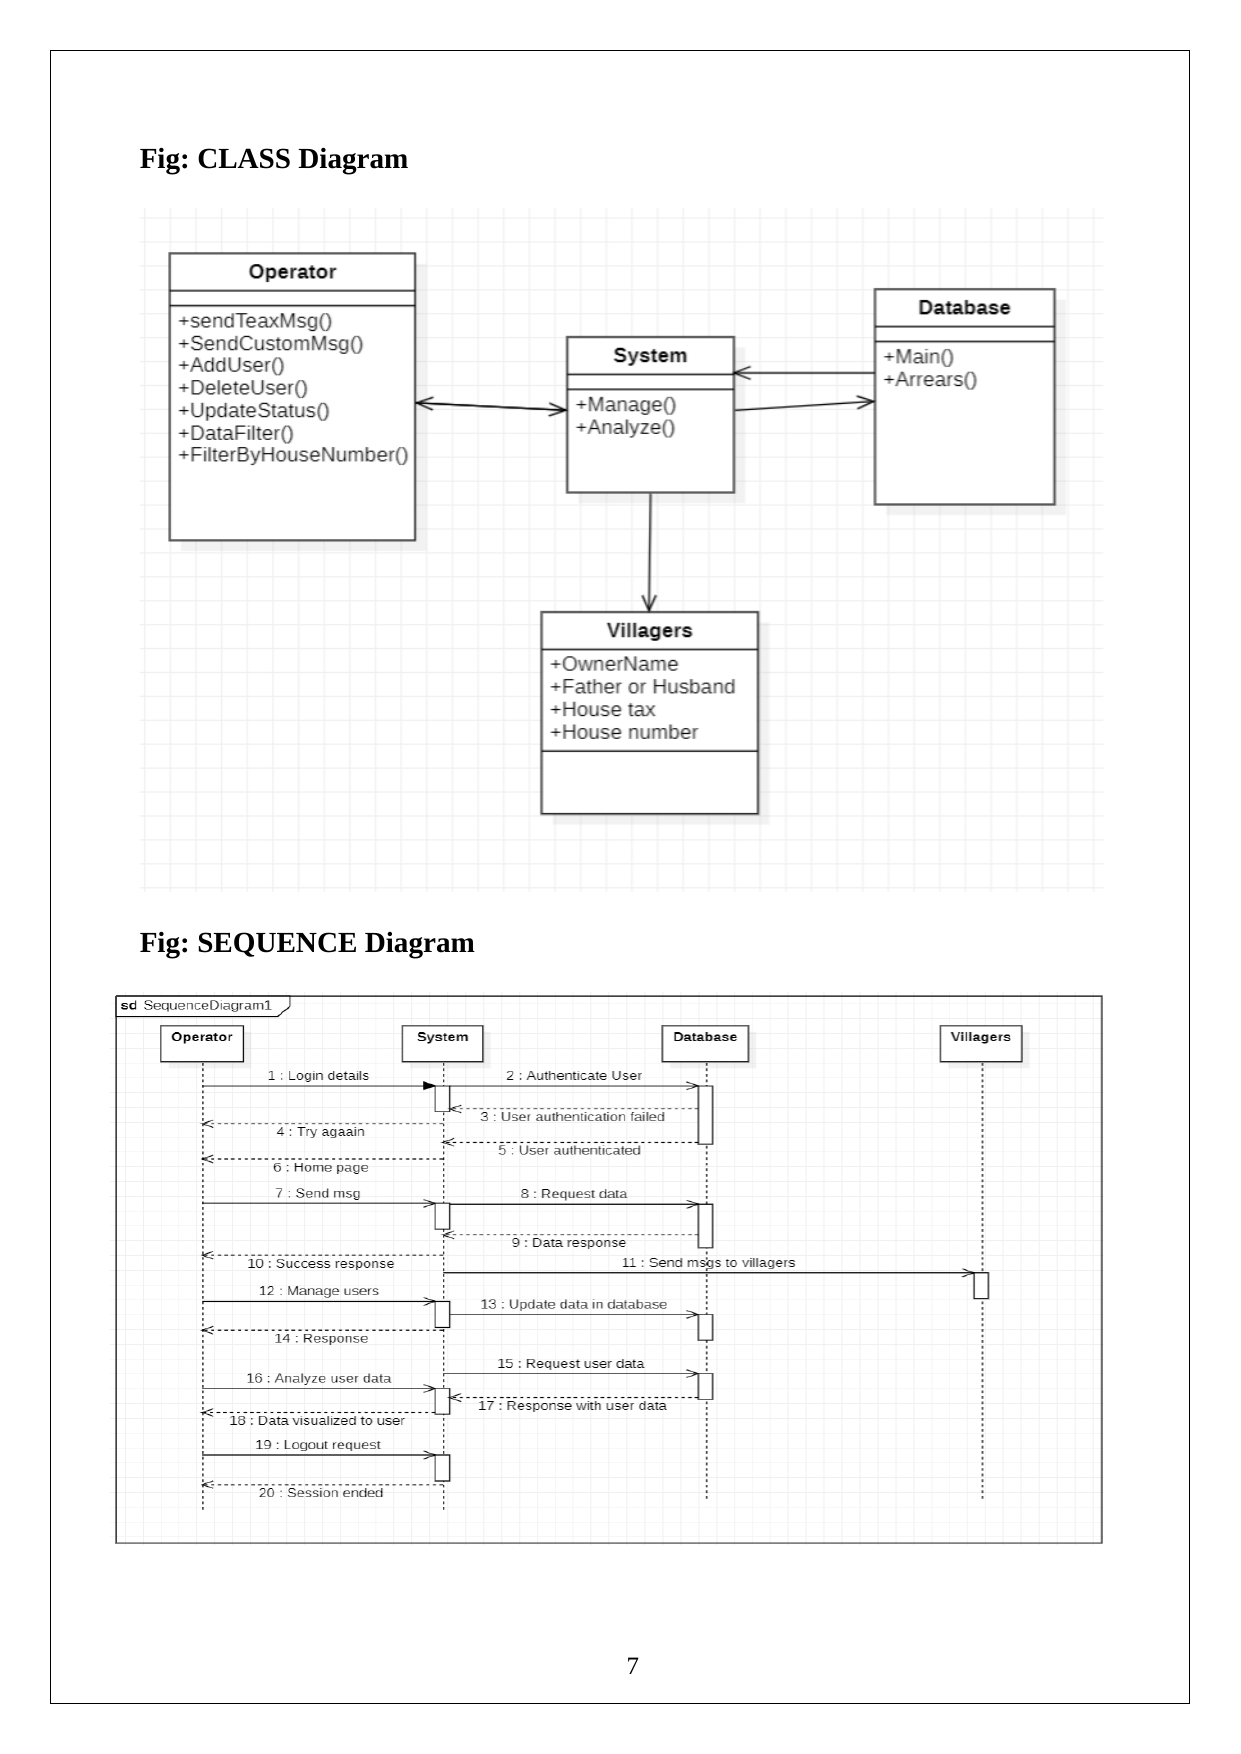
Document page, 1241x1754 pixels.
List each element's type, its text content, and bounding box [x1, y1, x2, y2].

picture [110, 992, 1104, 1545]
picture [139, 208, 1104, 892]
subtitle Fig: SEQUENCE Diagram [139, 925, 1140, 959]
subtitle Fig: CLASS Diagram [139, 142, 1140, 175]
